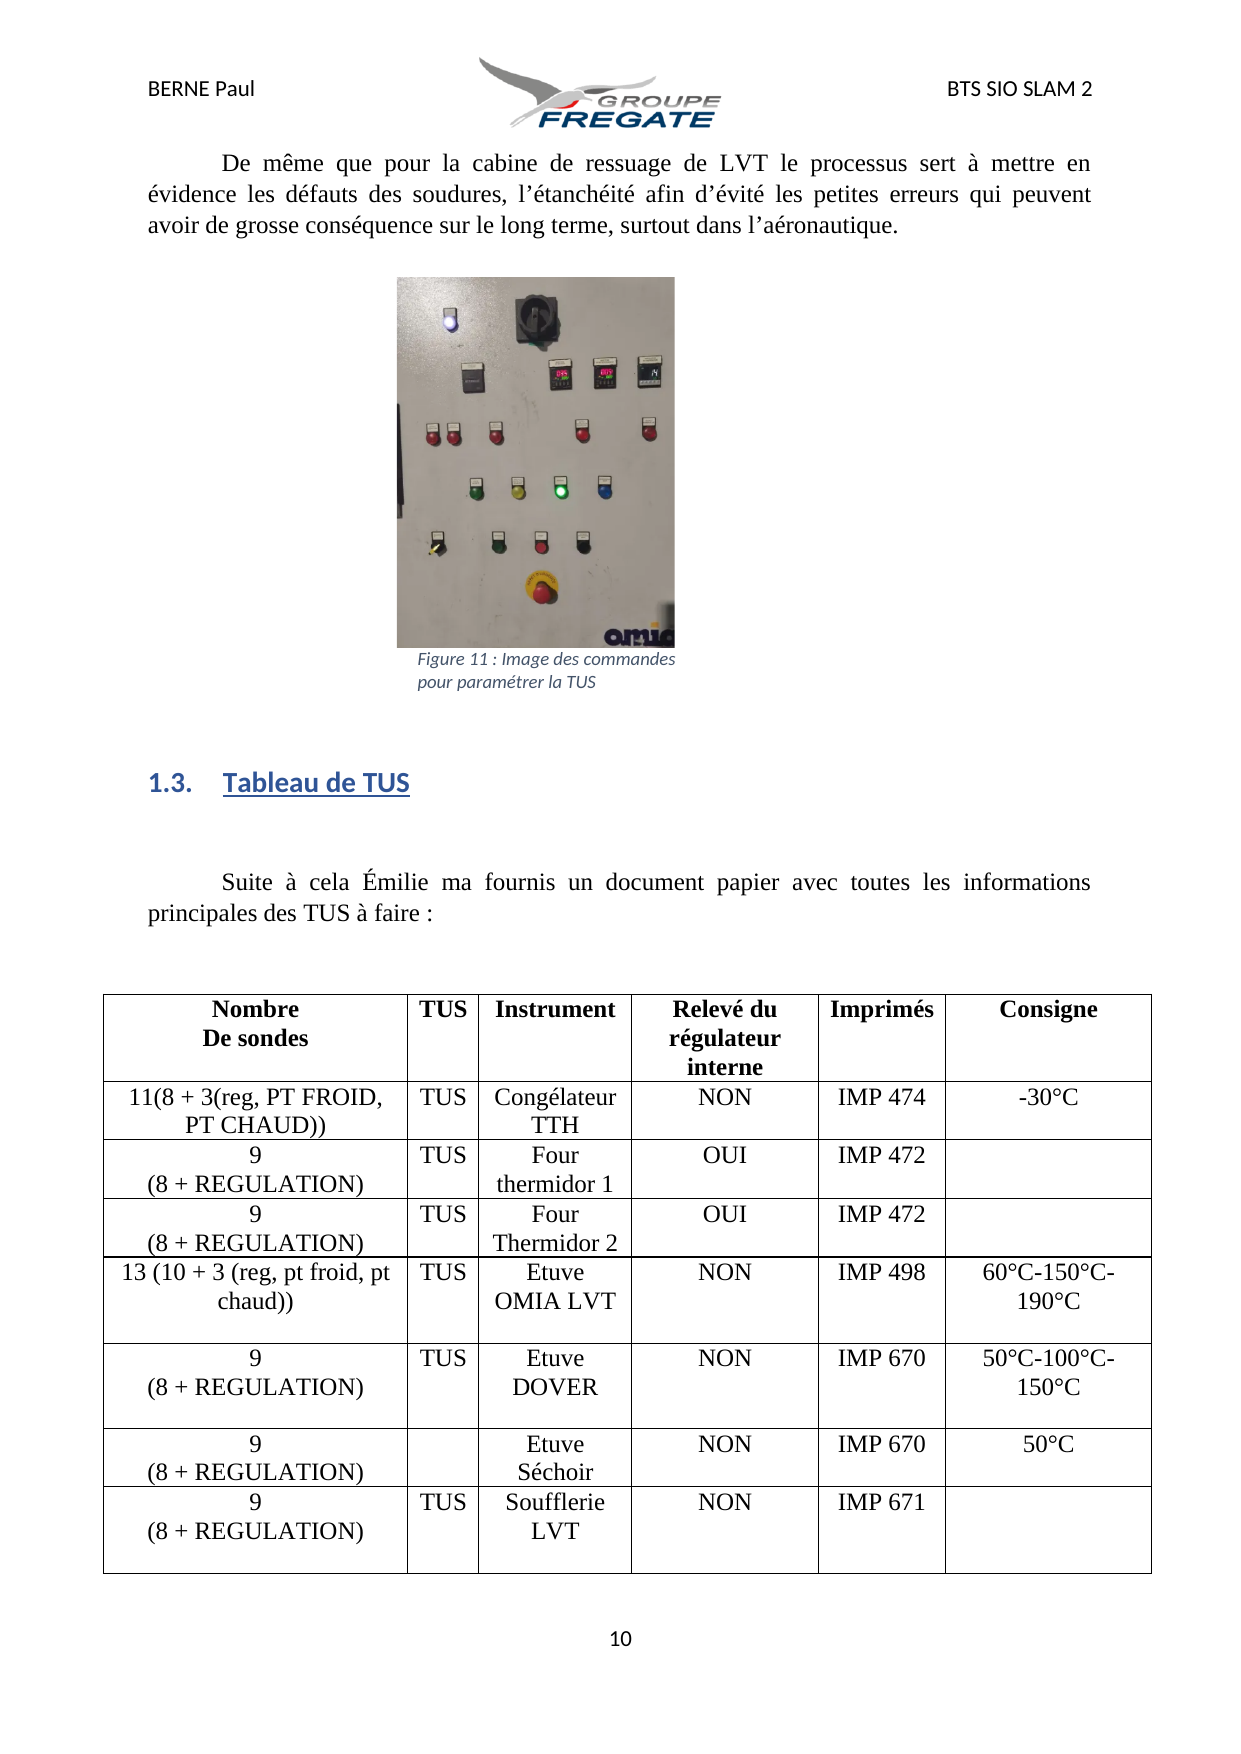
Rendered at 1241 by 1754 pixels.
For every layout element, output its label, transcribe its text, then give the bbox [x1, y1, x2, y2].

table_cell [946, 1487, 1151, 1573]
table_cell TUS [408, 1487, 478, 1573]
picture [396, 277, 675, 648]
table_cell IMP 498 [819, 1258, 945, 1342]
text De même que pour la cabine de ressuage de LVT le processus sert à mettre en évidence les défauts des soudures, l’étanchéité afin d’évité les petites erreurs qui peuvent avoir de grosse conséquence sur le long terme, surtout dans l’aéronautique. [148, 148, 1093, 238]
table_cell 9 (8 + REGULATION) [104, 1429, 407, 1486]
table_cell 50°C [946, 1429, 1151, 1486]
table_cell NON [632, 1082, 818, 1139]
table_cell Four thermidor 1 [479, 1140, 631, 1198]
table_header Relevé du régulateur interne [632, 995, 818, 1081]
table_cell 9 (8 + REGULATION) [104, 1140, 407, 1198]
table_cell NON [632, 1344, 818, 1428]
table_cell Congélateur TTH [479, 1082, 631, 1139]
table_cell OUI [632, 1140, 818, 1198]
table_cell IMP 670 [819, 1429, 945, 1486]
table_header Nombre De sondes [104, 995, 407, 1081]
table_cell TUS [408, 1140, 478, 1198]
table_cell 9 (8 + REGULATION) [104, 1199, 407, 1256]
table_header Consigne [946, 995, 1151, 1081]
table_cell Soufflerie LVT [479, 1487, 631, 1573]
table_header Instrument [479, 995, 631, 1081]
table_cell Etuve DOVER [479, 1344, 631, 1428]
table_cell [408, 1429, 478, 1486]
table_cell Etuve Séchoir [479, 1429, 631, 1486]
table_cell 11(8 + 3(reg, PT FROID, PT CHAUD)) [104, 1082, 407, 1139]
table_cell IMP 474 [819, 1082, 945, 1139]
table_cell TUS [408, 1344, 478, 1428]
table_cell Etuve OMIA LVT [479, 1258, 631, 1342]
table_cell IMP 670 [819, 1344, 945, 1428]
table_cell 13 (10 + 3 (reg, pt froid, pt chaud)) [104, 1258, 407, 1342]
text Suite à cela Émilie ma fournis un document papier avec toutes les informations principales des TUS à faire : [148, 867, 1093, 927]
table_cell IMP 472 [819, 1140, 945, 1198]
table_cell TUS [408, 1082, 478, 1139]
table_cell 9 (8 + REGULATION) [104, 1344, 407, 1428]
table_cell 9 (8 + REGULATION) [104, 1487, 407, 1573]
table_cell -30°C [946, 1082, 1151, 1139]
table_cell [946, 1140, 1151, 1198]
table_cell NON [632, 1429, 818, 1486]
table_cell IMP 472 [819, 1199, 945, 1256]
picture [472, 51, 729, 133]
table_cell TUS [408, 1258, 478, 1342]
table_cell OUI [632, 1199, 818, 1256]
table_cell TUS [408, 1199, 478, 1256]
table_cell 60°C-150°C-190°C [946, 1258, 1151, 1342]
table_cell NON [632, 1258, 818, 1342]
table_header Imprimés [819, 995, 945, 1081]
list Tableau de TUS [148, 764, 1093, 800]
table_cell [946, 1199, 1151, 1256]
table_cell IMP 671 [819, 1487, 945, 1573]
table_header TUS [408, 995, 478, 1081]
table_cell NON [632, 1487, 818, 1573]
table_cell Four Thermidor 2 [479, 1199, 631, 1256]
table_cell 50°C-100°C-150°C [946, 1344, 1151, 1428]
